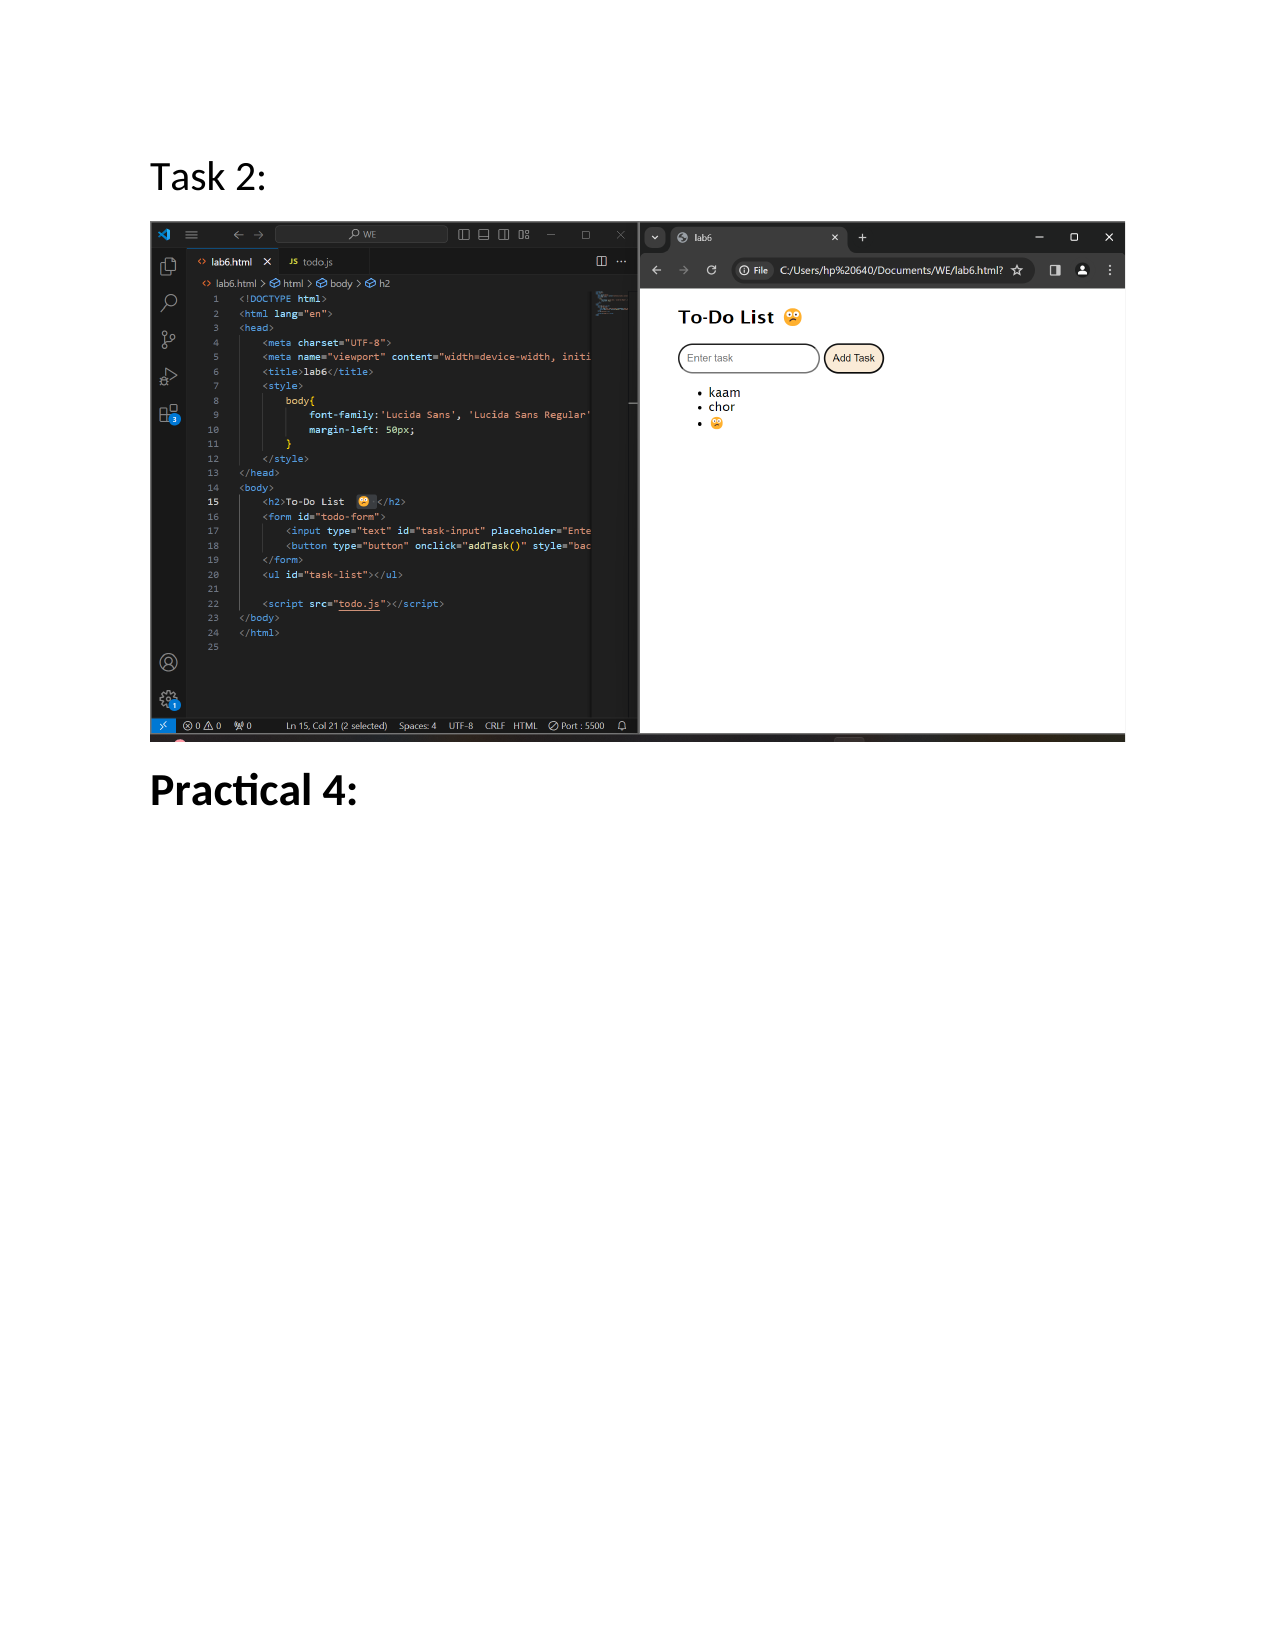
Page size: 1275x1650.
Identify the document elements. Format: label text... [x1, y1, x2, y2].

text Task 2: [150, 150, 1125, 201]
text Practical 4: [150, 761, 1125, 817]
picture [150, 221, 1125, 742]
